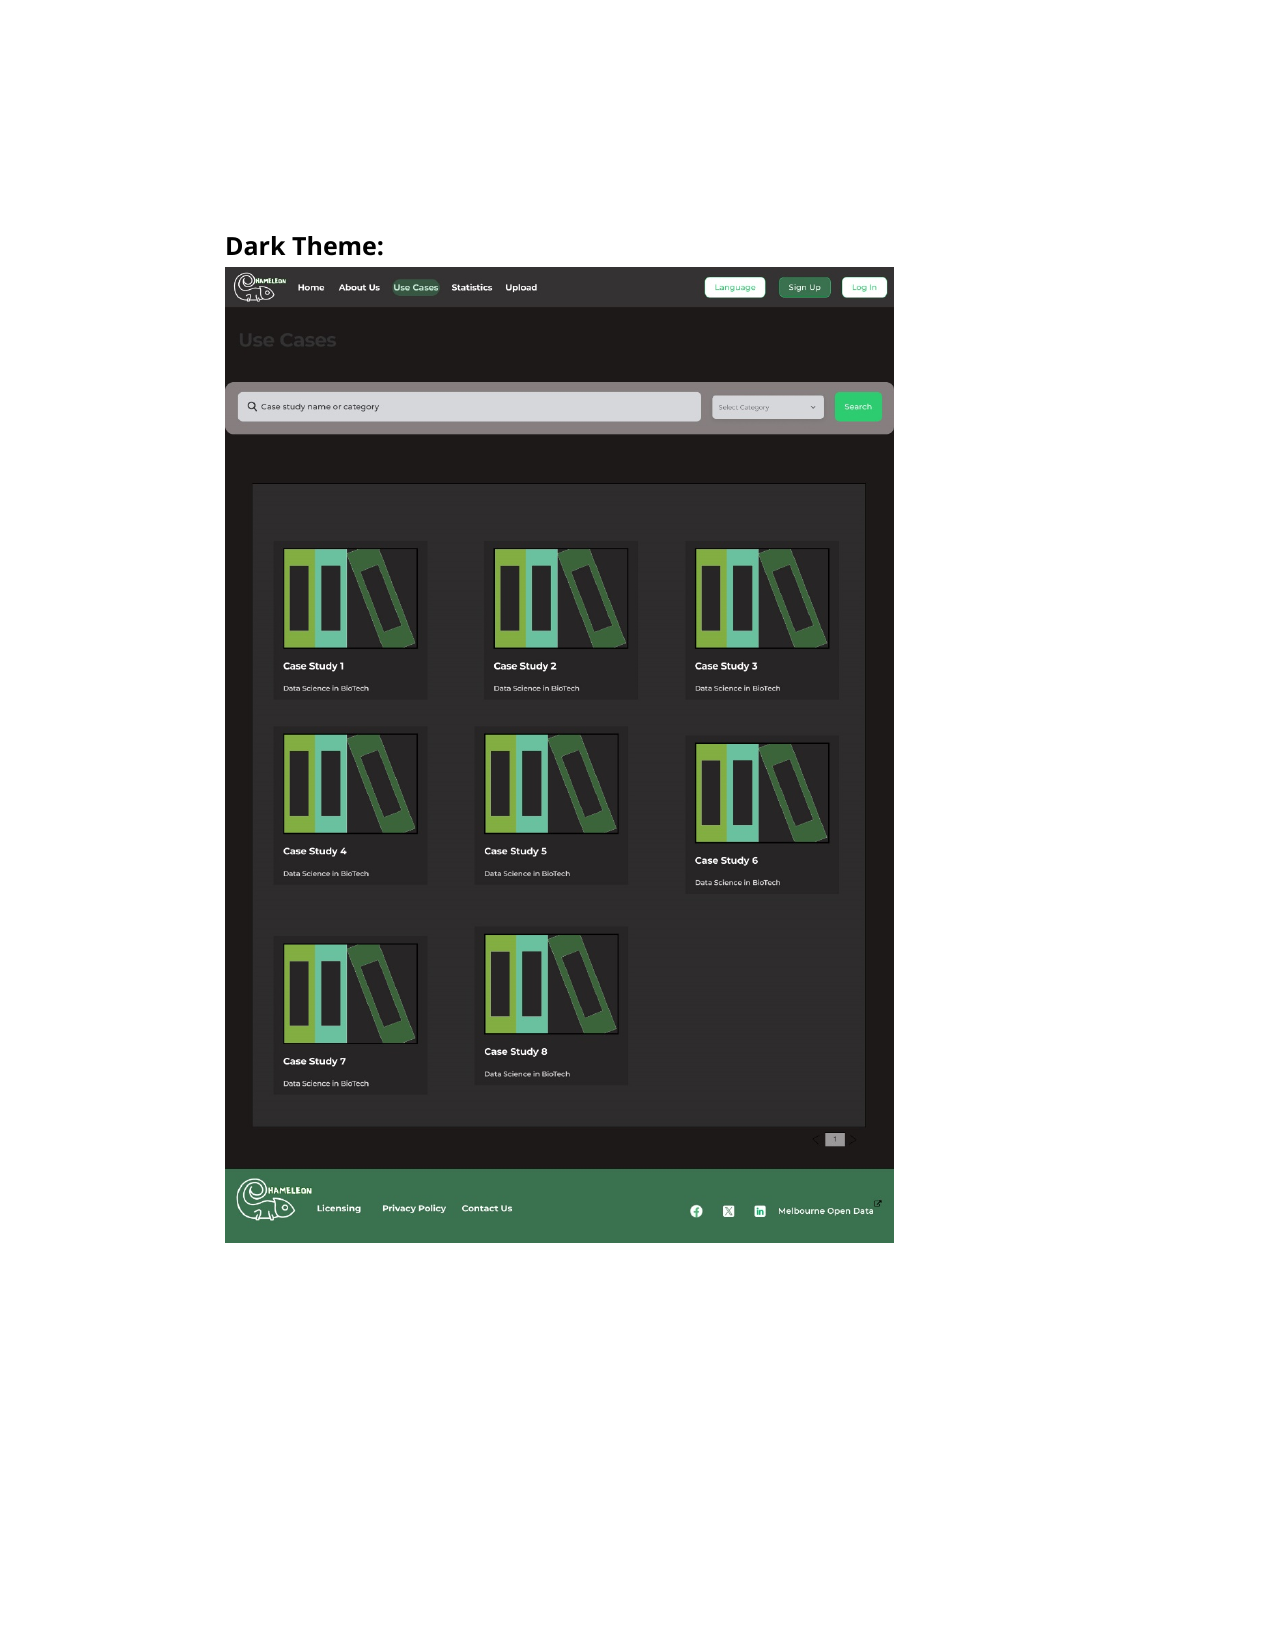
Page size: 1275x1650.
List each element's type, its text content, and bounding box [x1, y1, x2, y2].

picture [225, 267, 894, 1243]
text Dark Theme: [225, 228, 1125, 262]
